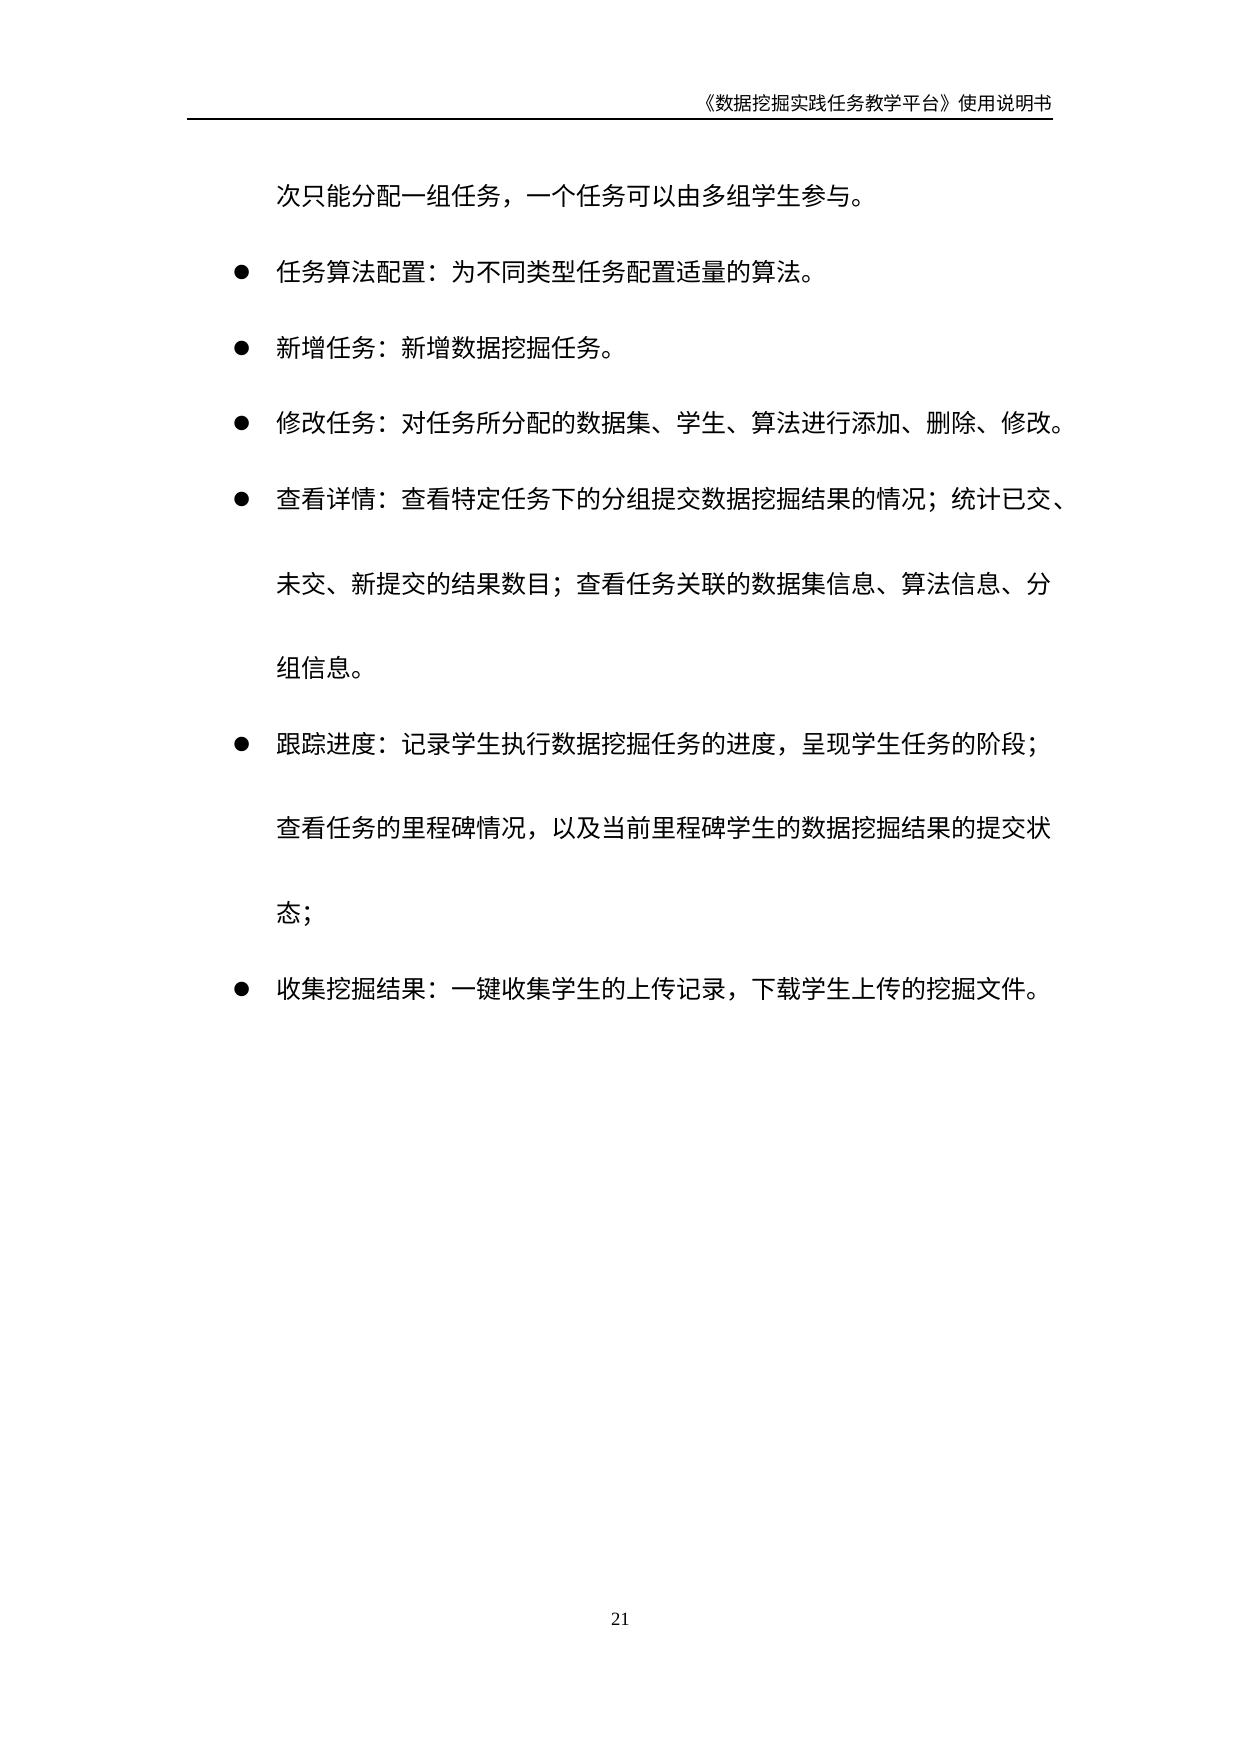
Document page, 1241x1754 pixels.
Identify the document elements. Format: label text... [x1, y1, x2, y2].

subtitle 跟踪进度：记录学生执行数据挖掘任务的进度，呈现学生任务的阶段；查看任务的里程碑情况，以及当前里程碑学生的数据挖掘结果的提交状态； [232, 710, 1053, 944]
subtitle 收集挖掘结果：一键收集学生的上传记录，下载学生上传的挖掘文件。 [232, 955, 1053, 1020]
subtitle 查看详情：查看特定任务下的分组提交数据挖掘结果的情况；统计已交、未交、新提交的结果数目；查看任务关联的数据集信息、算法信息、分组信息。 [232, 465, 1053, 699]
subtitle 任务算法配置：为不同类型任务配置适量的算法。 [232, 238, 1053, 303]
subtitle 新增任务：新增数据挖掘任务。 [232, 314, 1053, 379]
subtitle 修改任务：对任务所分配的数据集、学生、算法进行添加、删除、修改。 [232, 389, 1053, 454]
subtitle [232, 162, 1053, 227]
